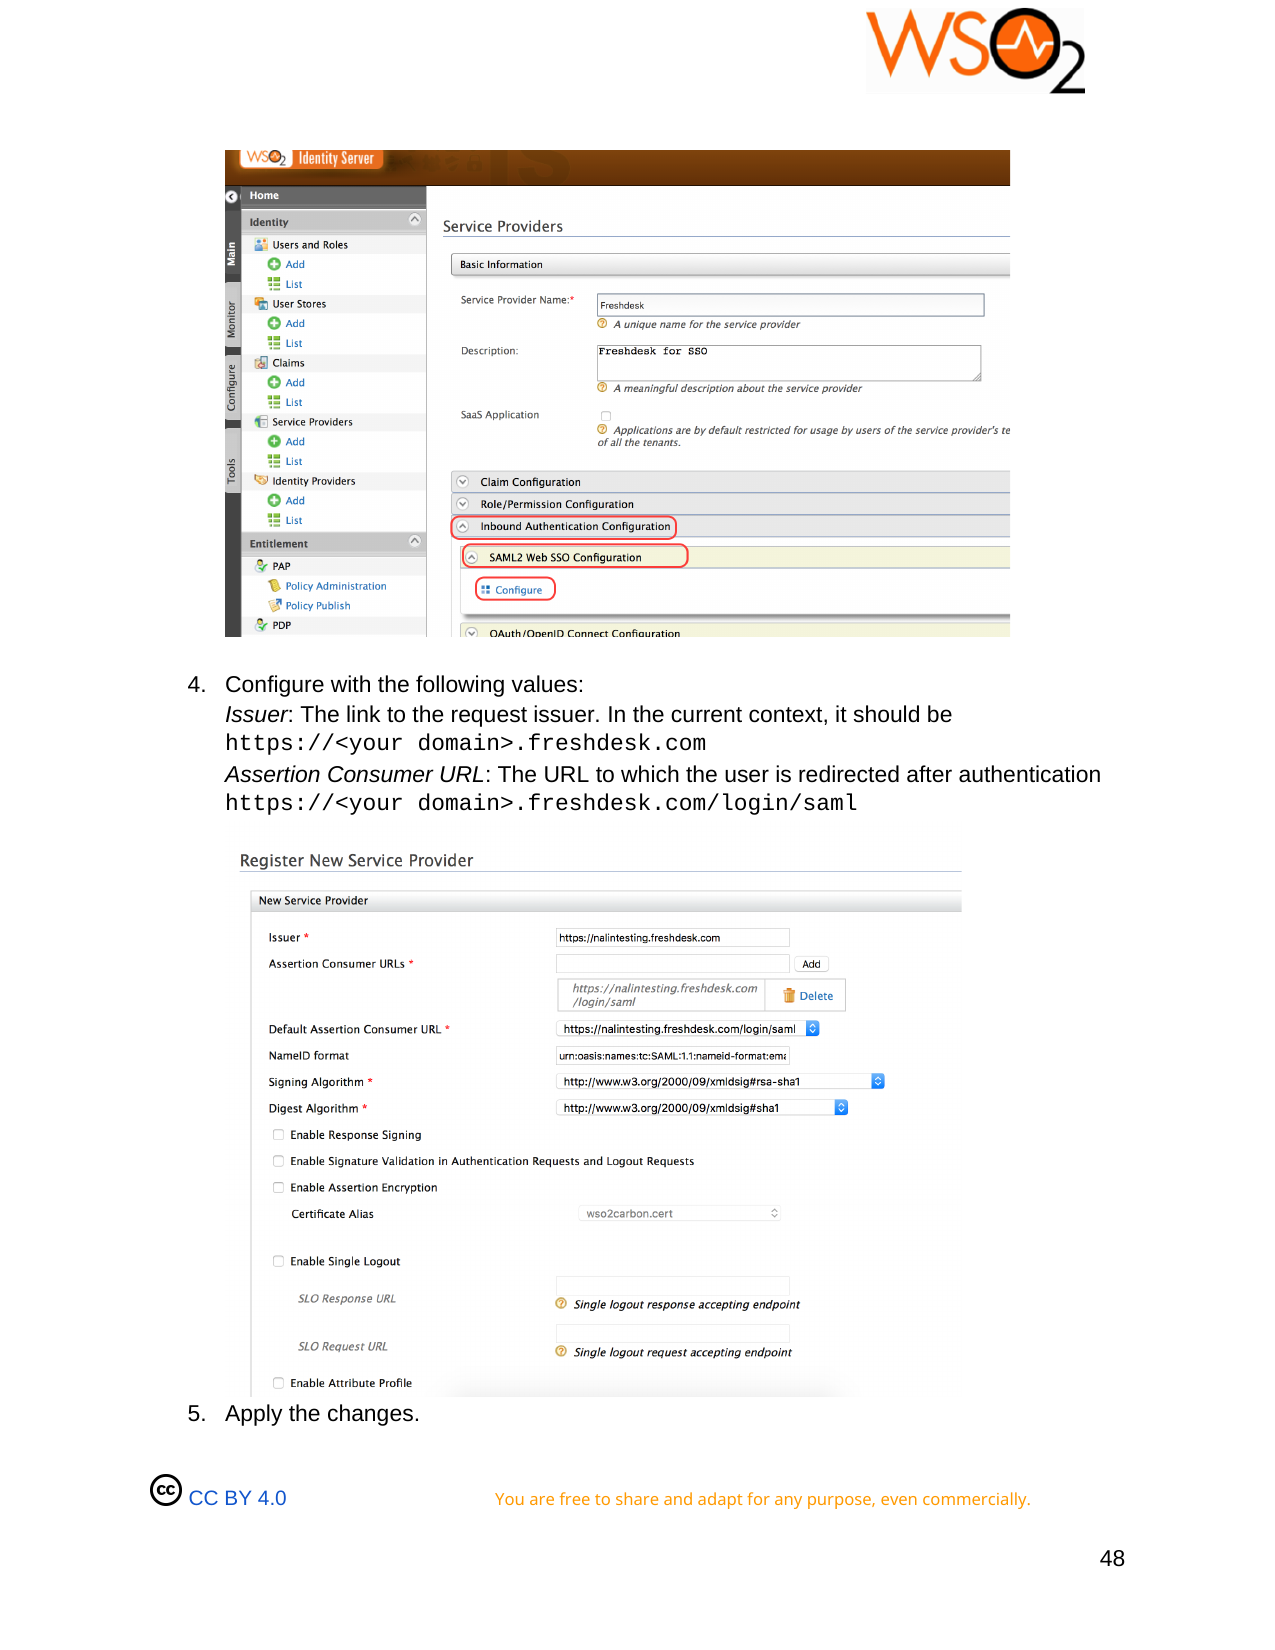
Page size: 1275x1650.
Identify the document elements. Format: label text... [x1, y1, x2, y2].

picture [225, 821, 962, 1397]
text Assertion Consumer URL: The URL to which the user is redirected after authentication https://<your domain>.freshdesk.com/login/saml [225, 761, 1125, 817]
picture [150, 1474, 182, 1506]
text Issuer: The link to the request issuer. In the current context, it should be https://<your domain>.freshdesk.com [225, 701, 1125, 757]
list Configure with the following values: [187, 671, 1125, 697]
picture [225, 150, 1011, 637]
picture [865, 7, 1085, 94]
list Apply the changes. [187, 1400, 1125, 1426]
